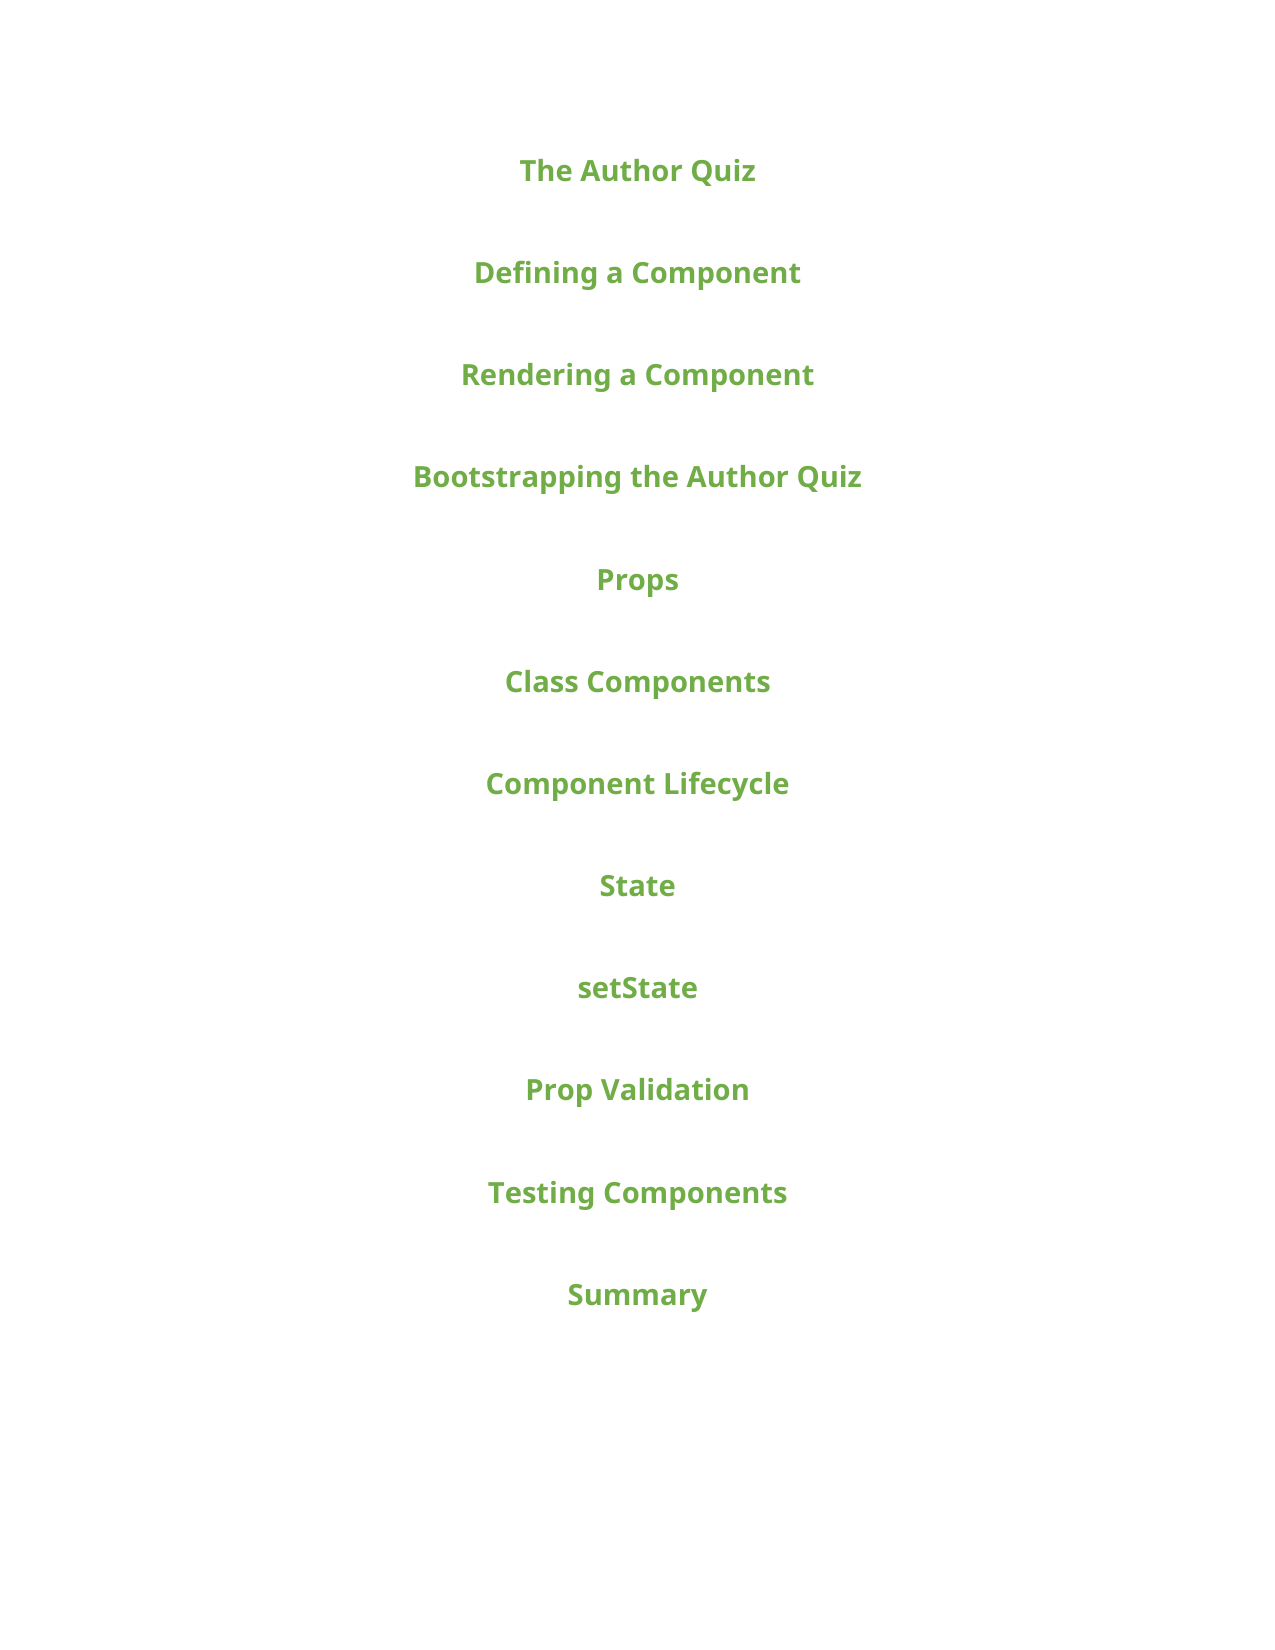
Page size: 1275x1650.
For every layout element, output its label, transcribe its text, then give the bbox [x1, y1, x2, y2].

subtitle The Author Quiz [150, 150, 1125, 190]
subtitle State [150, 865, 1125, 905]
subtitle Rendering a Component [150, 354, 1125, 394]
subtitle Summary [150, 1274, 1125, 1314]
subtitle Prop Validation [150, 1070, 1125, 1109]
subtitle Component Lifecycle [150, 763, 1125, 803]
subtitle Bootstrapping the Author Quiz [150, 457, 1125, 496]
subtitle Props [150, 559, 1125, 598]
subtitle Testing Components [150, 1172, 1125, 1212]
subtitle Defining a Component [150, 252, 1125, 292]
subtitle setState [150, 967, 1125, 1007]
subtitle Class Components [150, 661, 1125, 701]
